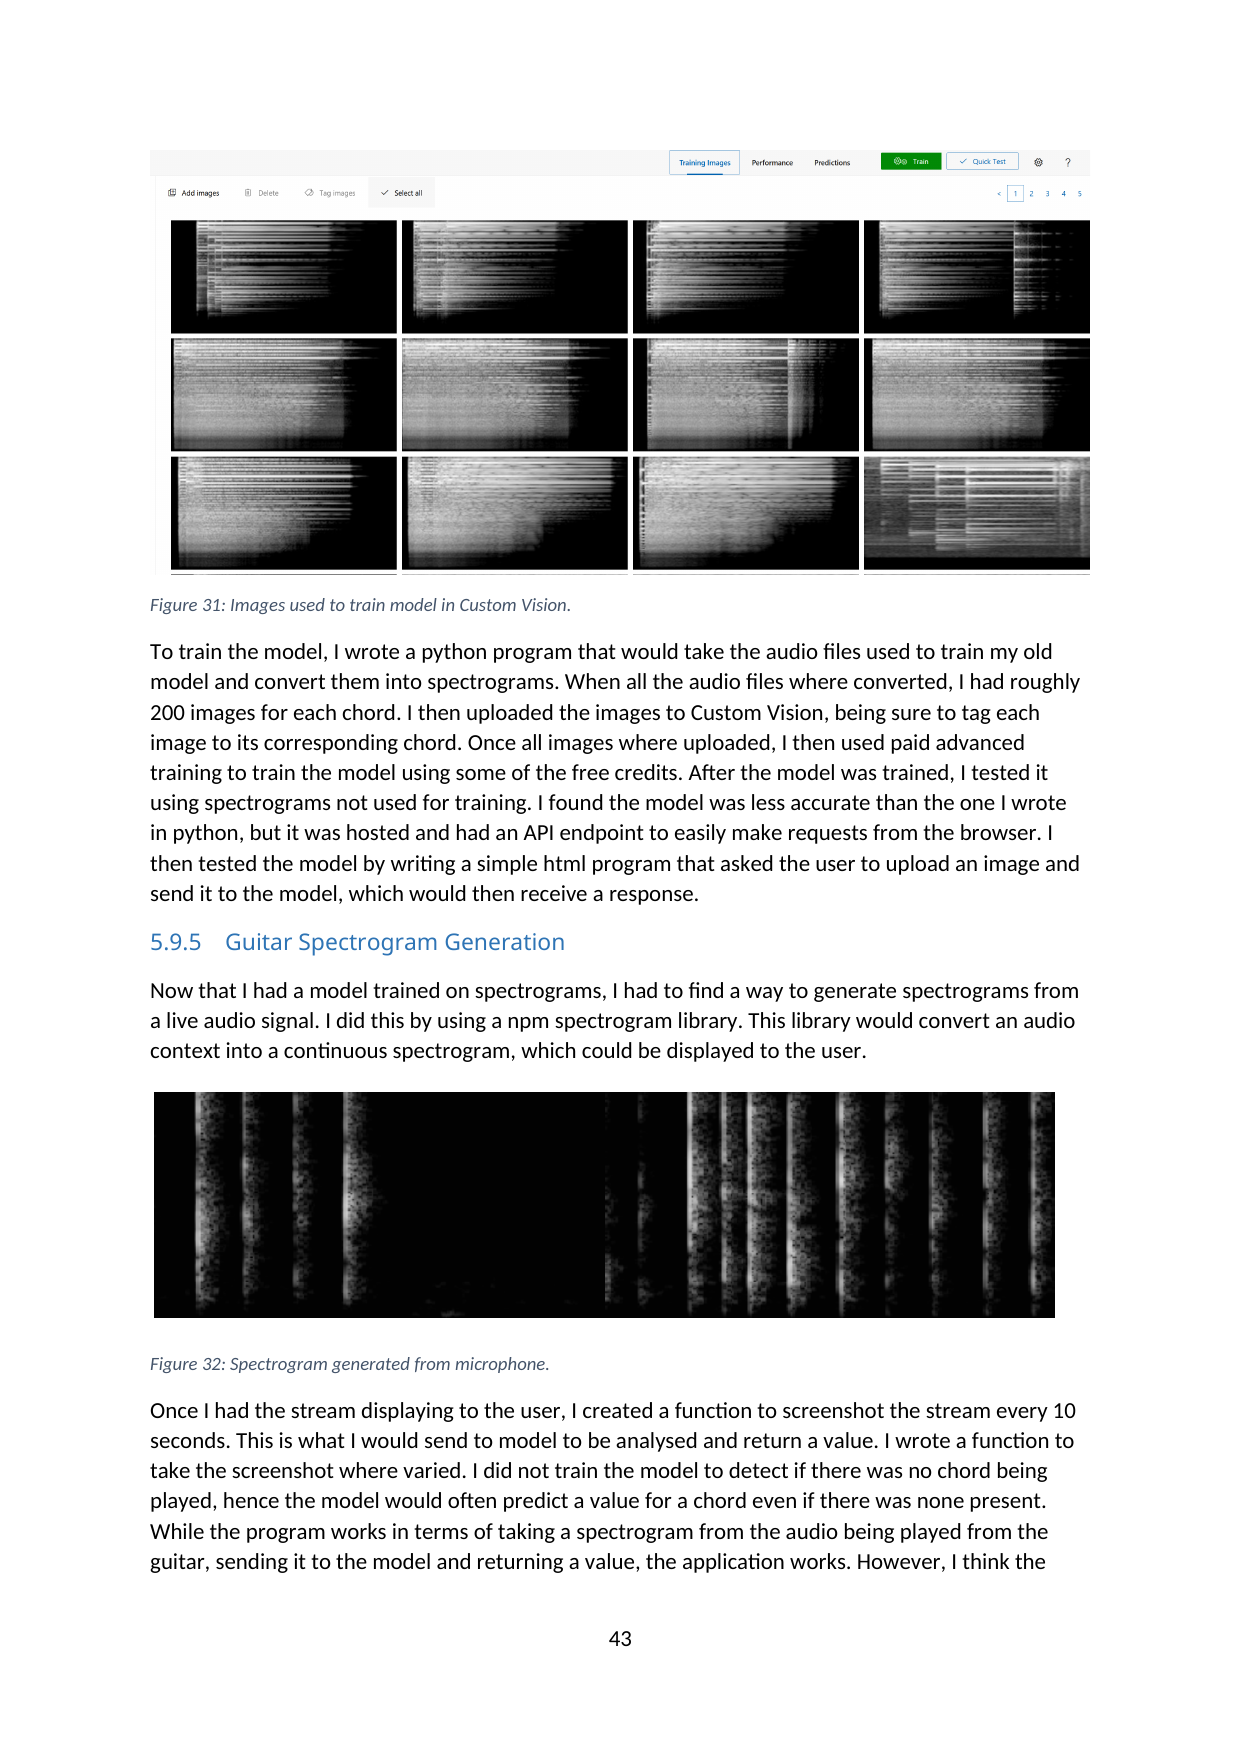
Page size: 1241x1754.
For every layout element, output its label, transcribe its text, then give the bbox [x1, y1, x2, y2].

text Figure : Images used to train model in Custom Vision. [150, 593, 1090, 616]
text Figure : Spectrogram generated from microphone. [150, 1352, 1090, 1375]
picture [150, 1083, 1091, 1334]
picture [150, 150, 1091, 575]
subtitle Guitar Spectrogram Generation [150, 926, 1090, 957]
text Now that I had a model trained on spectrograms, I had to find a way to generate spectrograms from a live audio signal. I did this by using a npm spectrogram library. This library would convert an audio context into a continuous spectrogram, which could be displayed to the user. [150, 976, 1090, 1065]
text To train the model, I wrote a python program that would take the audio files used to train my old model and convert them into spectrograms. When all the audio files where converted, I had roughly 200 images for each chord. I then uploaded the images to Custom Vision, being sure to tag each image to its corresponding chord. Once all images where uploaded, I then used paid advanced training to train the model using some of the free credits. After the model was trained, I tested it using spectrograms not used for training. I found the model was less accurate than the one I wrote in python, but it was hosted and had an API endpoint to easily make requests from the browser. I then tested the model by writing a simple html program that asked the user to upload an image and send it to the model, which would then receive a response. [150, 637, 1090, 907]
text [150, 1396, 1090, 1575]
